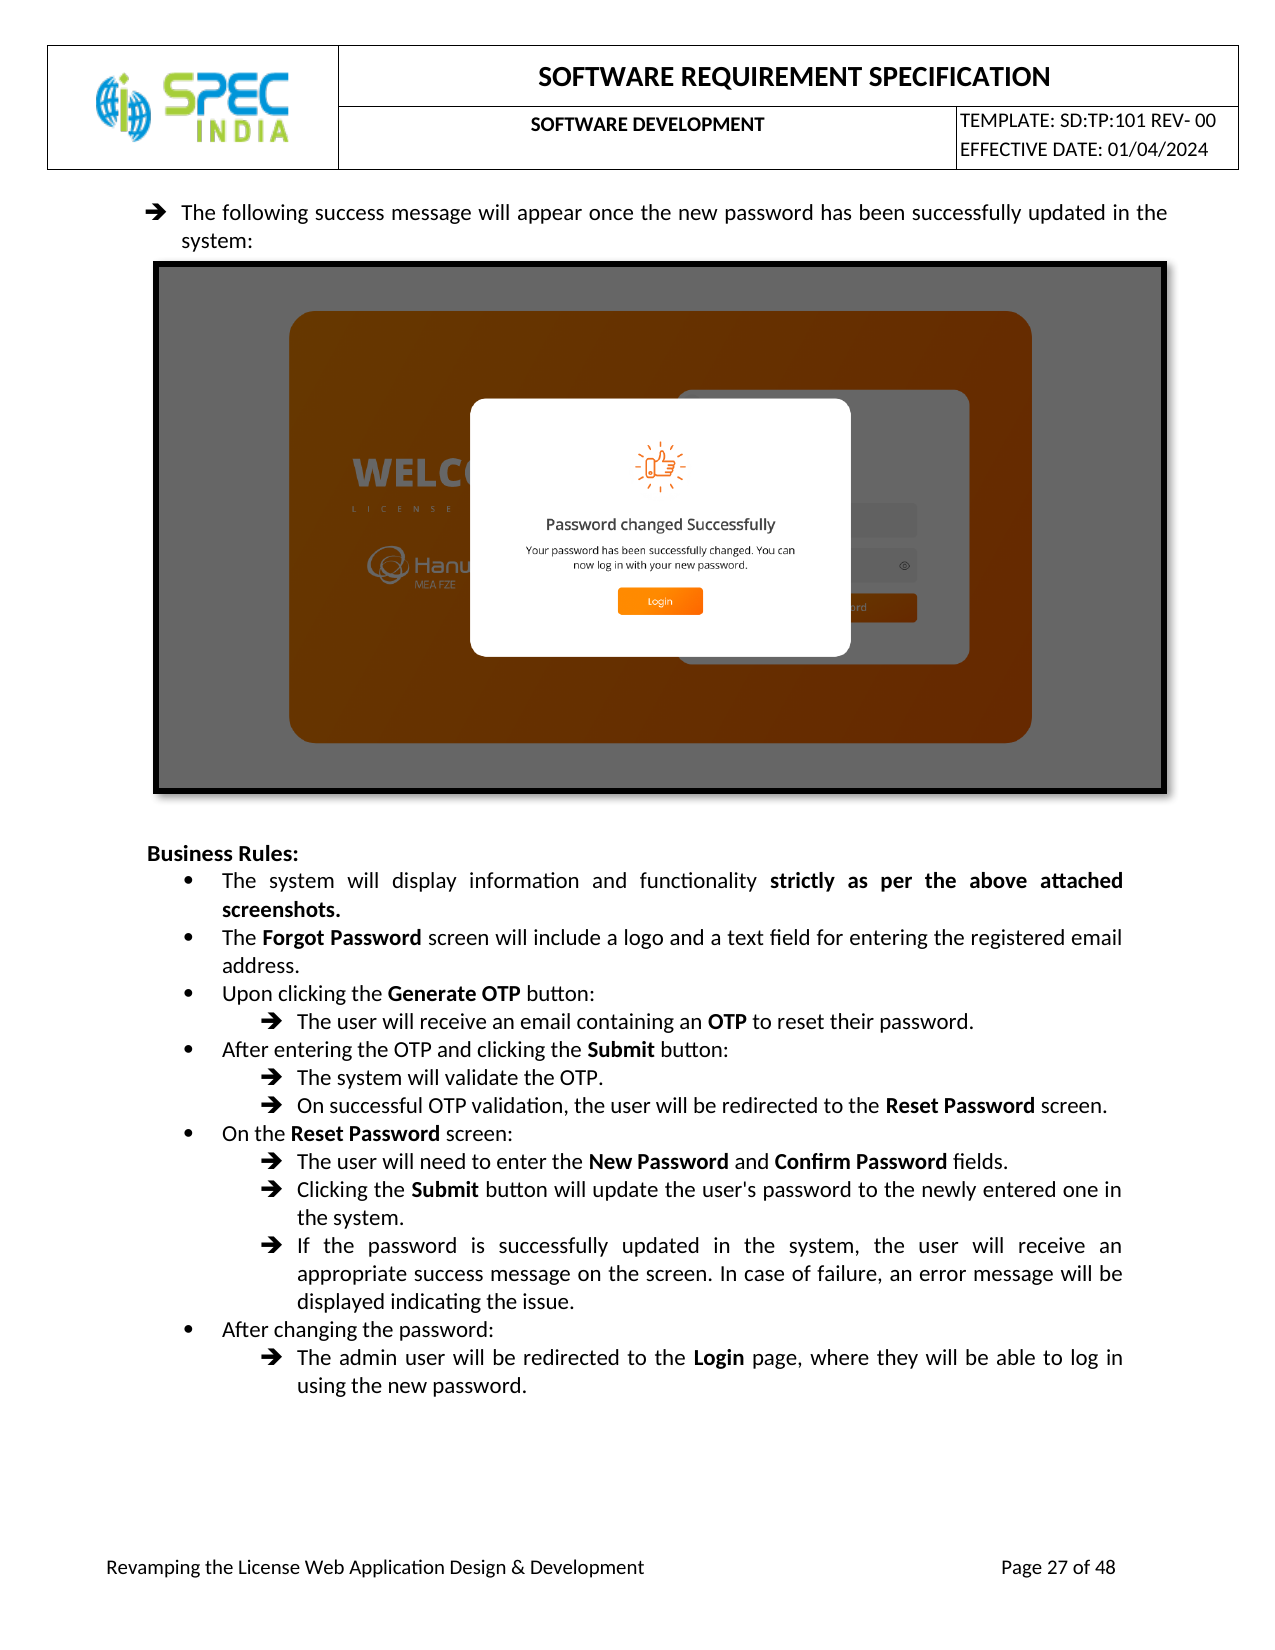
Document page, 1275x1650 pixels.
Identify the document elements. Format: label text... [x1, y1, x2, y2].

picture [101, 88, 107, 101]
picture [96, 71, 290, 144]
list Upon clicking the Generate OTP button: [184, 979, 1124, 1007]
list The following success message will appear once the new password has been successfully updated in the system: [144, 198, 1169, 254]
list The Forgot Password screen will include a logo and a text field for entering the registered email address. [184, 923, 1124, 979]
list The system will display information and functionality strictly as per the above attached screenshots. [184, 867, 1124, 923]
list After entering the OTP and clicking the Submit button: [184, 1035, 1124, 1063]
list If the password is successfully updated in the system, the user will receive an appropriate success message on the screen. In case of failure, an error message will be displayed indicating the issue. [259, 1231, 1124, 1315]
list Clicking the Submit button will update the user's password to the newly entered one in the system. [259, 1175, 1124, 1231]
picture [107, 102, 111, 112]
picture [159, 267, 1161, 788]
list On the Reset Password screen: [184, 1119, 1124, 1147]
list The system will validate the OTP. [259, 1063, 1124, 1091]
picture [101, 104, 106, 115]
list The user will need to enter the New Password and Confirm Password fields. [259, 1147, 1124, 1175]
list The admin user will be redirected to the Login page, where they will be able to log in using the new password. [259, 1343, 1124, 1399]
picture [108, 87, 113, 98]
list On successful OTP validation, the user will be redirected to the Reset Password screen. [259, 1091, 1124, 1119]
text Business Rules: [147, 839, 1169, 867]
list After changing the password: [184, 1315, 1124, 1343]
list The user will receive an email containing an OTP to reset their password. [259, 1007, 1124, 1035]
